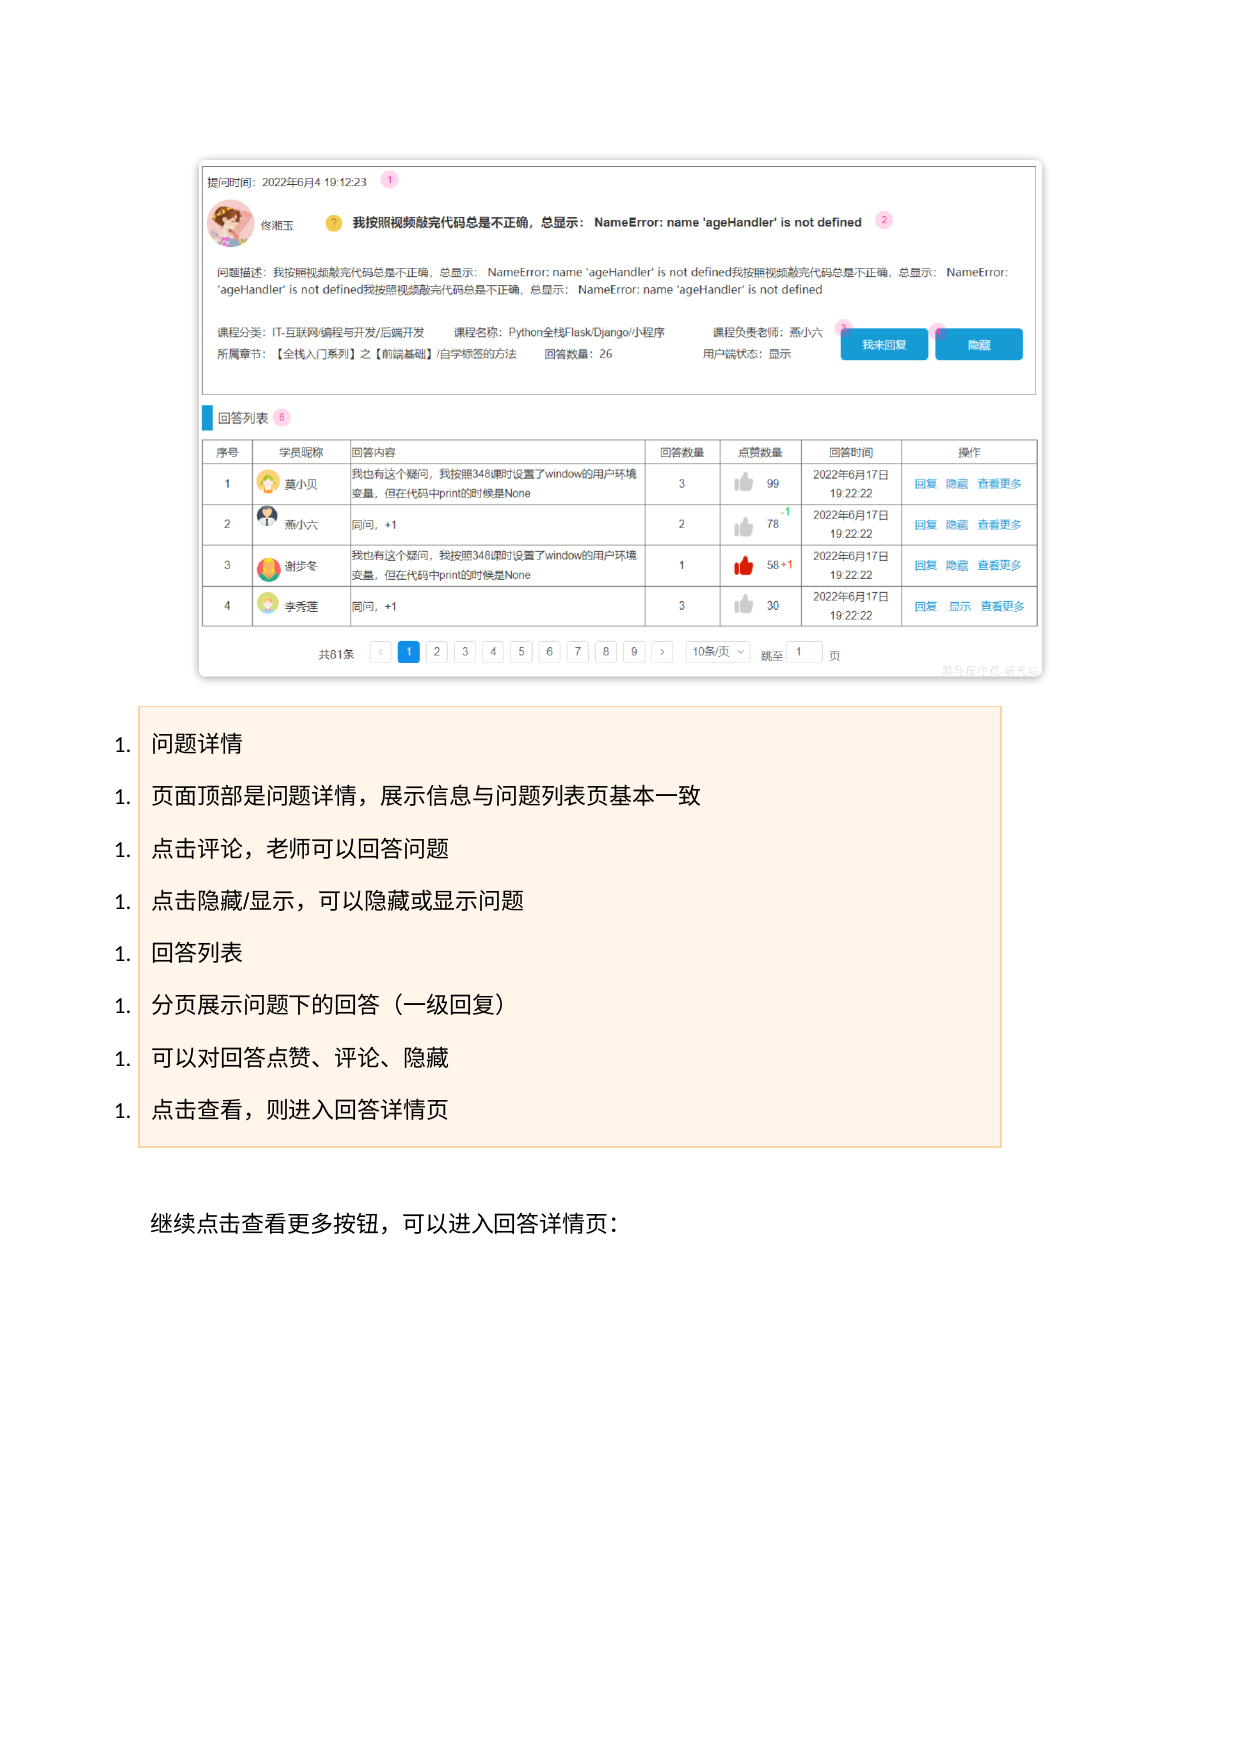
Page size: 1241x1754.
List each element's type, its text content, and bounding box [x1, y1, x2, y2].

text 继续点击查看更多按钮，可以进入回答详情页： [150, 1206, 1090, 1239]
picture [188, 150, 1052, 688]
table_header 问题详情 页面顶部是问题详情，展示信息与问题列表页基本一致 点击评论，老师可以回答问题 点击隐藏/显示，可以隐藏或显示问题 回答列表 分页展示问题下的回答（一级回复） 可以对回答点赞、评论、隐藏 点击查看，则进入回答详情页 [140, 707, 1000, 1146]
